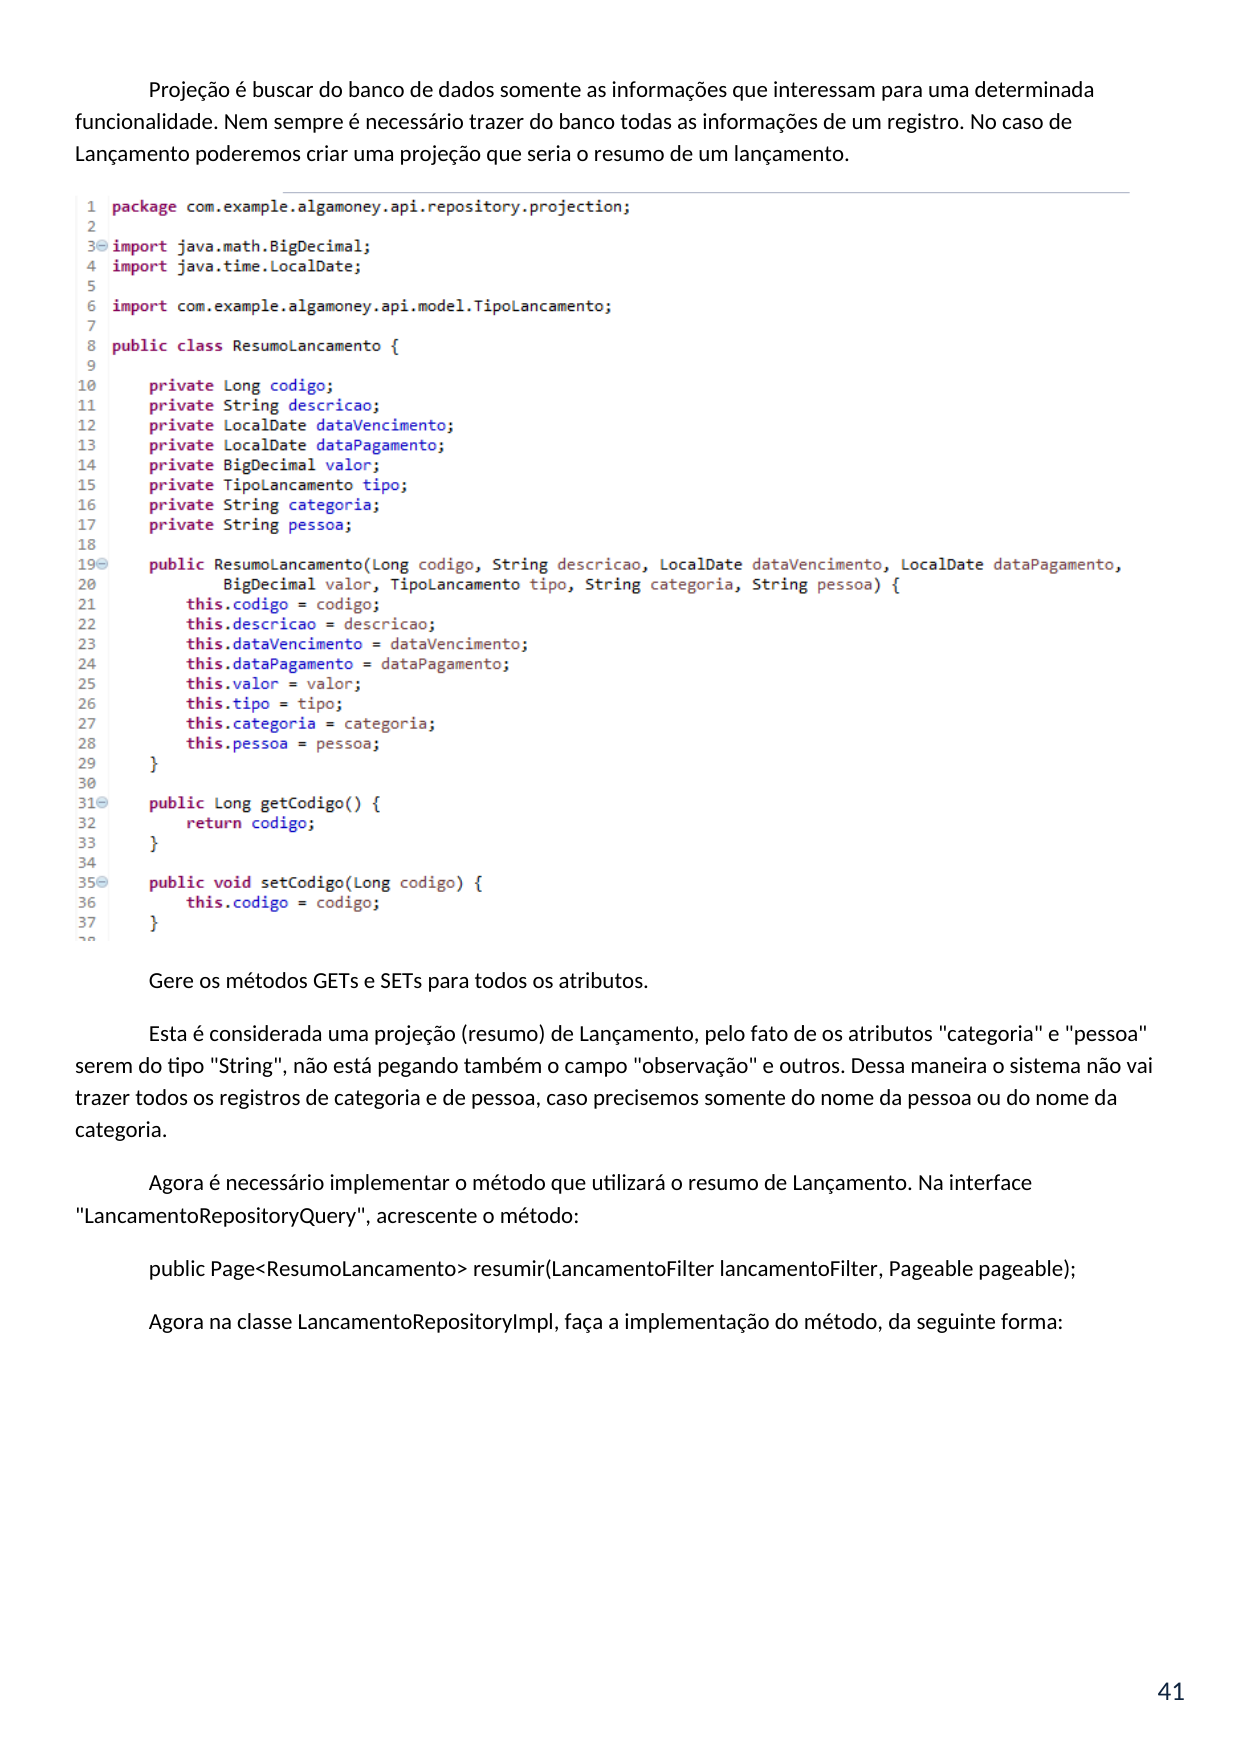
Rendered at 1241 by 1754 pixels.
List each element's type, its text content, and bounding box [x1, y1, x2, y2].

picture [75, 192, 1130, 941]
text public Page<ResumoLancamento> resumir(LancamentoFilter lancamentoFilter, Pageable pageable); [75, 1254, 1165, 1282]
text Esta é considerada uma projeção (resumo) de Lançamento, pelo fato de os atributos "categoria" e "pessoa" serem do tipo "String", não está pegando também o campo "observação" e outros. Dessa maneira o sistema não vai trazer todos os registros de categoria e de pessoa, caso precisemos somente do nome da pessoa ou do nome da categoria. [75, 1019, 1165, 1143]
text Agora na classe LancamentoRepositoryImpl, faça a implementação do método, da seguinte forma: [75, 1307, 1165, 1335]
text Projeção é buscar do banco de dados somente as informações que interessam para uma determinada funcionalidade. Nem sempre é necessário trazer do banco todas as informações de um registro. No caso de Lançamento poderemos criar uma projeção que seria o resumo de um lançamento. [75, 75, 1165, 167]
text Gere os métodos GETs e SETs para todos os atributos. [75, 966, 1165, 994]
text Agora é necessário implementar o método que utilizará o resumo de Lançamento. Na interface "LancamentoRepositoryQuery", acrescente o método: [75, 1168, 1165, 1229]
